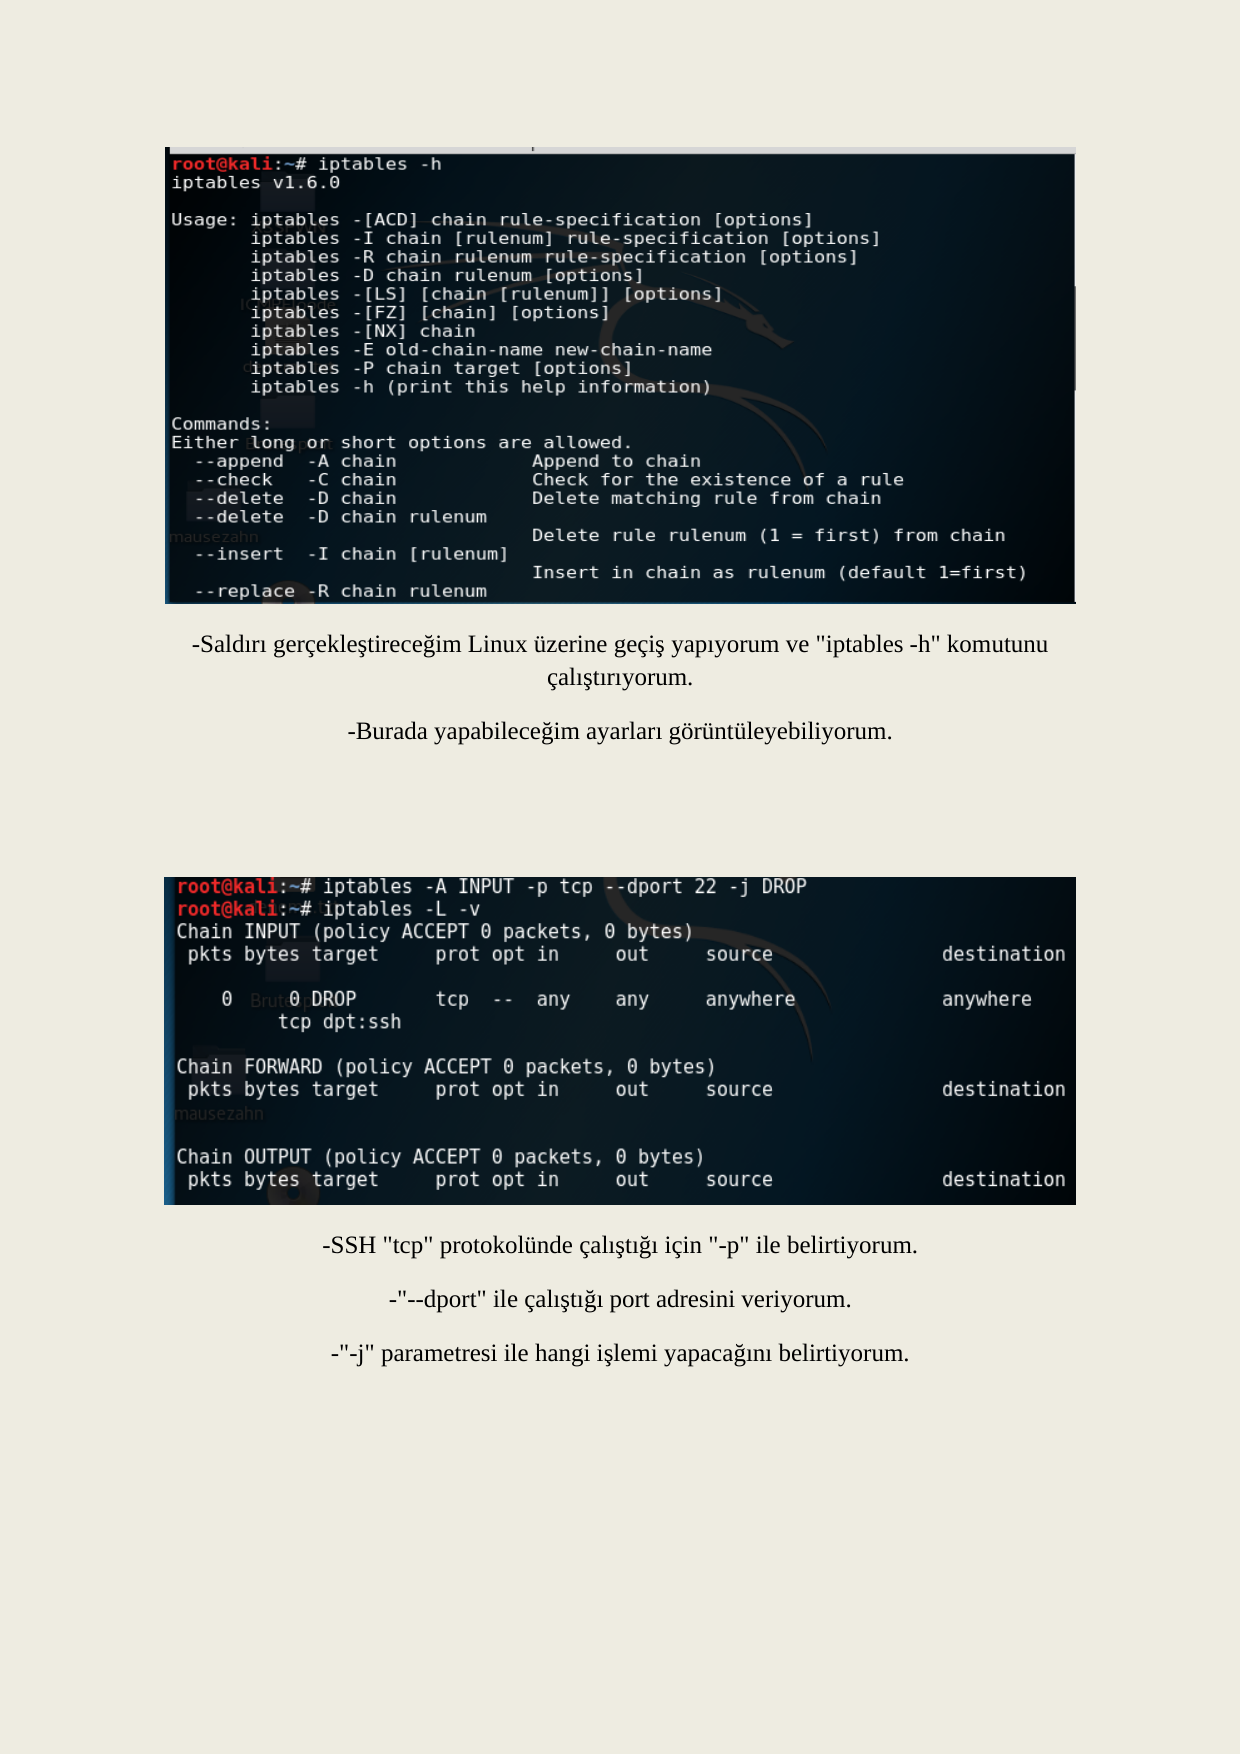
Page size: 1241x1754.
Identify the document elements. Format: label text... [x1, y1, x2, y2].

text -Saldırı gerçekleştireceğim Linux üzerine geçiş yapıyorum ve "iptables -h" komutunu çalıştırıyorum. [148, 629, 1093, 691]
text -"-j" parametresi ile hangi işlemi yapacağını belirtiyorum. [148, 1338, 1093, 1366]
text -Burada yapabileceğim ayarları görüntüleyebiliyorum. [148, 716, 1093, 744]
picture [165, 147, 1076, 604]
picture [164, 877, 1076, 1205]
text -"--dport" ile çalıştığı port adresini veriyorum. [148, 1284, 1093, 1313]
text -SSH "tcp" protokolünde çalıştığı için "-p" ile belirtiyorum. [148, 1230, 1093, 1259]
